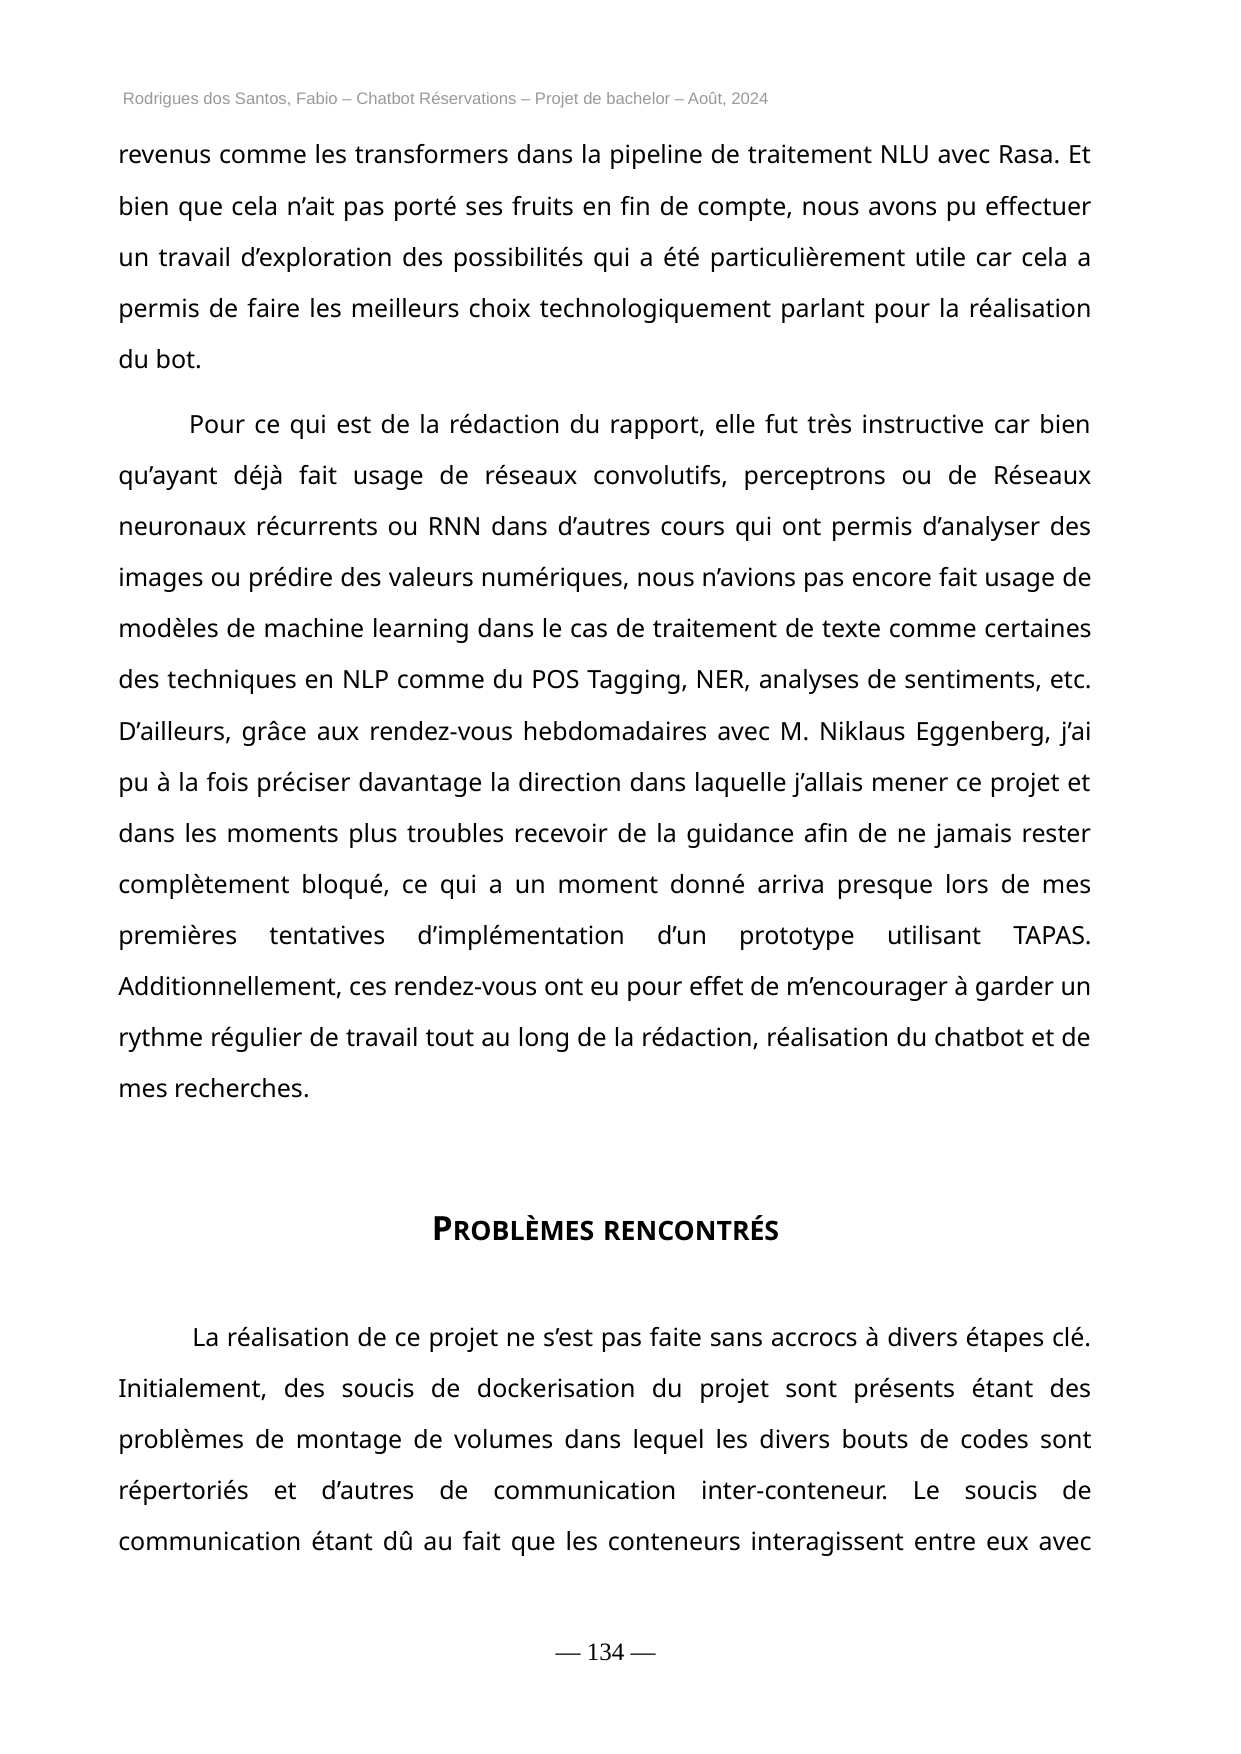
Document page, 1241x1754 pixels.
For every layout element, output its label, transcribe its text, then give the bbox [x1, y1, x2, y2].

text Pour ce qui est de la rédaction du rapport, elle fut très instructive car bien qu’ayant déjà fait usage de réseaux convolutifs, perceptrons ou de Réseaux neuronaux récurrents ou RNN dans d’autres cours qui ont permis d’analyser des images ou prédire des valeurs numériques, nous n’avions pas encore fait usage de modèles de machine learning dans le cas de traitement de texte comme certaines des techniques en NLP comme du POS Tagging, NER, analyses de sentiments, etc. D’ailleurs, grâce aux rendez-vous hebdomadaires avec M. Niklaus Eggenberg, j’ai pu à la fois préciser davantage la direction dans laquelle j’allais mener ce projet et dans les moments plus troubles recevoir de la guidance afin de ne jamais rester complètement bloqué, ce qui a un moment donné arriva presque lors de mes premières tentatives d’implémentation d’un prototype utilisant TAPAS. Additionnellement, ces rendez-vous ont eu pour effet de m’encourager à garder un rythme régulier de travail tout au long de la rédaction, réalisation du chatbot et de mes recherches. [118, 407, 1093, 1104]
text Problèmes rencontrés [118, 1204, 1093, 1250]
